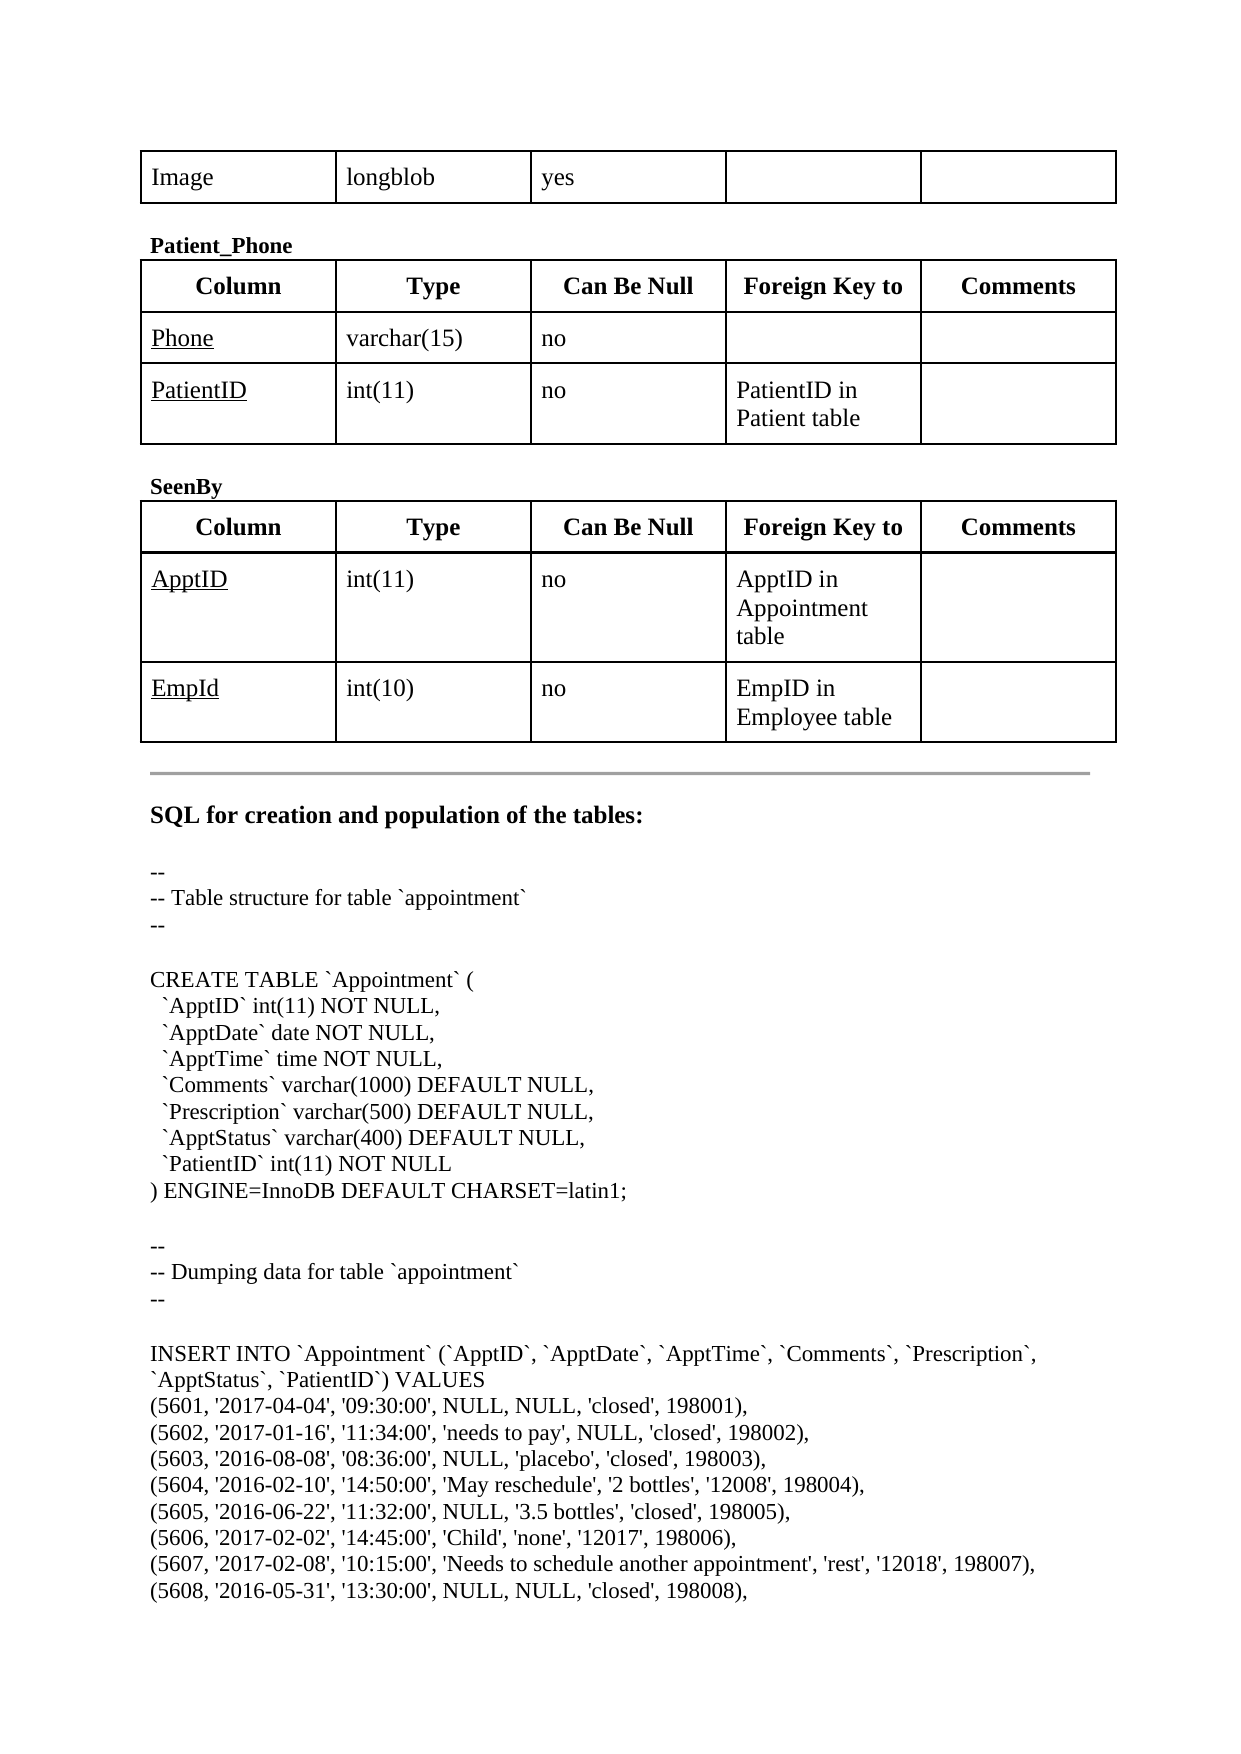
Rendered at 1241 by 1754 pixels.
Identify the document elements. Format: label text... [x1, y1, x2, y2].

table_cell [922, 663, 1115, 741]
table_header Comments [922, 502, 1115, 551]
table_cell EmpID in Employee table [727, 663, 920, 741]
text ) ENGINE=InnoDB DEFAULT CHARSET=latin1; [150, 1177, 1090, 1203]
table_cell ApptID in Appointment table [727, 554, 920, 661]
table_header Can Be Null [532, 502, 725, 551]
table_cell [922, 313, 1115, 362]
text `ApptTime` time NOT NULL, [150, 1045, 1090, 1071]
text (5602, '2017-01-16', '11:34:00', 'needs to pay', NULL, 'closed', 198002), [150, 1419, 1090, 1445]
text (5604, '2016-02-10', '14:50:00', 'May reschedule', '2 bottles', '12008', 198004), [150, 1471, 1090, 1498]
table_header Column [142, 261, 335, 311]
table_cell PatientID in Patient table [727, 364, 920, 443]
text (5601, '2017-04-04', '09:30:00', NULL, NULL, 'closed', 198001), [150, 1392, 1090, 1419]
table_cell int(10) [337, 663, 530, 741]
text `PatientID` int(11) NOT NULL [150, 1150, 1090, 1177]
table_header Foreign Key to [727, 502, 920, 551]
table_cell [922, 364, 1115, 443]
text (5605, '2016-06-22', '11:32:00', NULL, '3.5 bottles', 'closed', 198005), [150, 1498, 1090, 1524]
table_cell [922, 152, 1115, 202]
text (5606, '2017-02-02', '14:45:00', 'Child', 'none', '12017', 198006), [150, 1524, 1090, 1551]
table_cell int(11) [337, 364, 530, 443]
text -- [150, 1284, 1090, 1311]
table_cell [727, 313, 920, 362]
table_cell no [532, 313, 725, 362]
text CREATE TABLE `Appointment` ( [150, 966, 1090, 992]
table_cell [727, 152, 920, 202]
text SeenBy [150, 473, 1090, 500]
table_cell varchar(15) [337, 313, 530, 362]
text `Comments` varchar(1000) DEFAULT NULL, [150, 1071, 1090, 1098]
table_cell Image [142, 152, 335, 202]
text SQL for creation and population of the tables: [150, 801, 1090, 829]
table_cell EmpId [142, 663, 335, 741]
table_cell int(11) [337, 554, 530, 661]
text `ApptDate` date NOT NULL, [150, 1019, 1090, 1045]
table_cell PatientID [142, 364, 335, 443]
text -- Dumping data for table `appointment` [150, 1258, 1090, 1284]
table_cell Phone [142, 313, 335, 362]
text -- [150, 1232, 1090, 1258]
text -- Table structure for table `appointment` [150, 884, 1090, 911]
table_header Column [142, 502, 335, 551]
table_cell no [532, 554, 725, 661]
text -- [150, 911, 1090, 937]
table_cell no [532, 663, 725, 741]
table_cell [922, 554, 1115, 661]
table_header Comments [922, 261, 1115, 311]
text -- [150, 858, 1090, 884]
text (5603, '2016-08-08', '08:36:00', NULL, 'placebo', 'closed', 198003), [150, 1445, 1090, 1471]
text `ApptStatus` varchar(400) DEFAULT NULL, [150, 1124, 1090, 1150]
text `Prescription` varchar(500) DEFAULT NULL, [150, 1098, 1090, 1124]
table_cell yes [532, 152, 725, 202]
table_header Can Be Null [532, 261, 725, 311]
table_header Type [337, 261, 530, 311]
table_cell longblob [337, 152, 530, 202]
text (5607, '2017-02-08', '10:15:00', 'Needs to schedule another appointment', 'rest', '12018', 198007), [150, 1551, 1090, 1577]
text Patient_Phone [150, 232, 1090, 259]
text `ApptID` int(11) NOT NULL, [150, 992, 1090, 1019]
table_header Foreign Key to [727, 261, 920, 311]
table_cell ApptID [142, 554, 335, 661]
table_cell no [532, 364, 725, 443]
text INSERT INTO `Appointment` (`ApptID`, `ApptDate`, `ApptTime`, `Comments`, `Prescription`, `ApptStatus`, `PatientID`) VALUES [150, 1340, 1090, 1392]
table_header Type [337, 502, 530, 551]
text (5608, '2016-05-31', '13:30:00', NULL, NULL, 'closed', 198008), [150, 1577, 1090, 1603]
